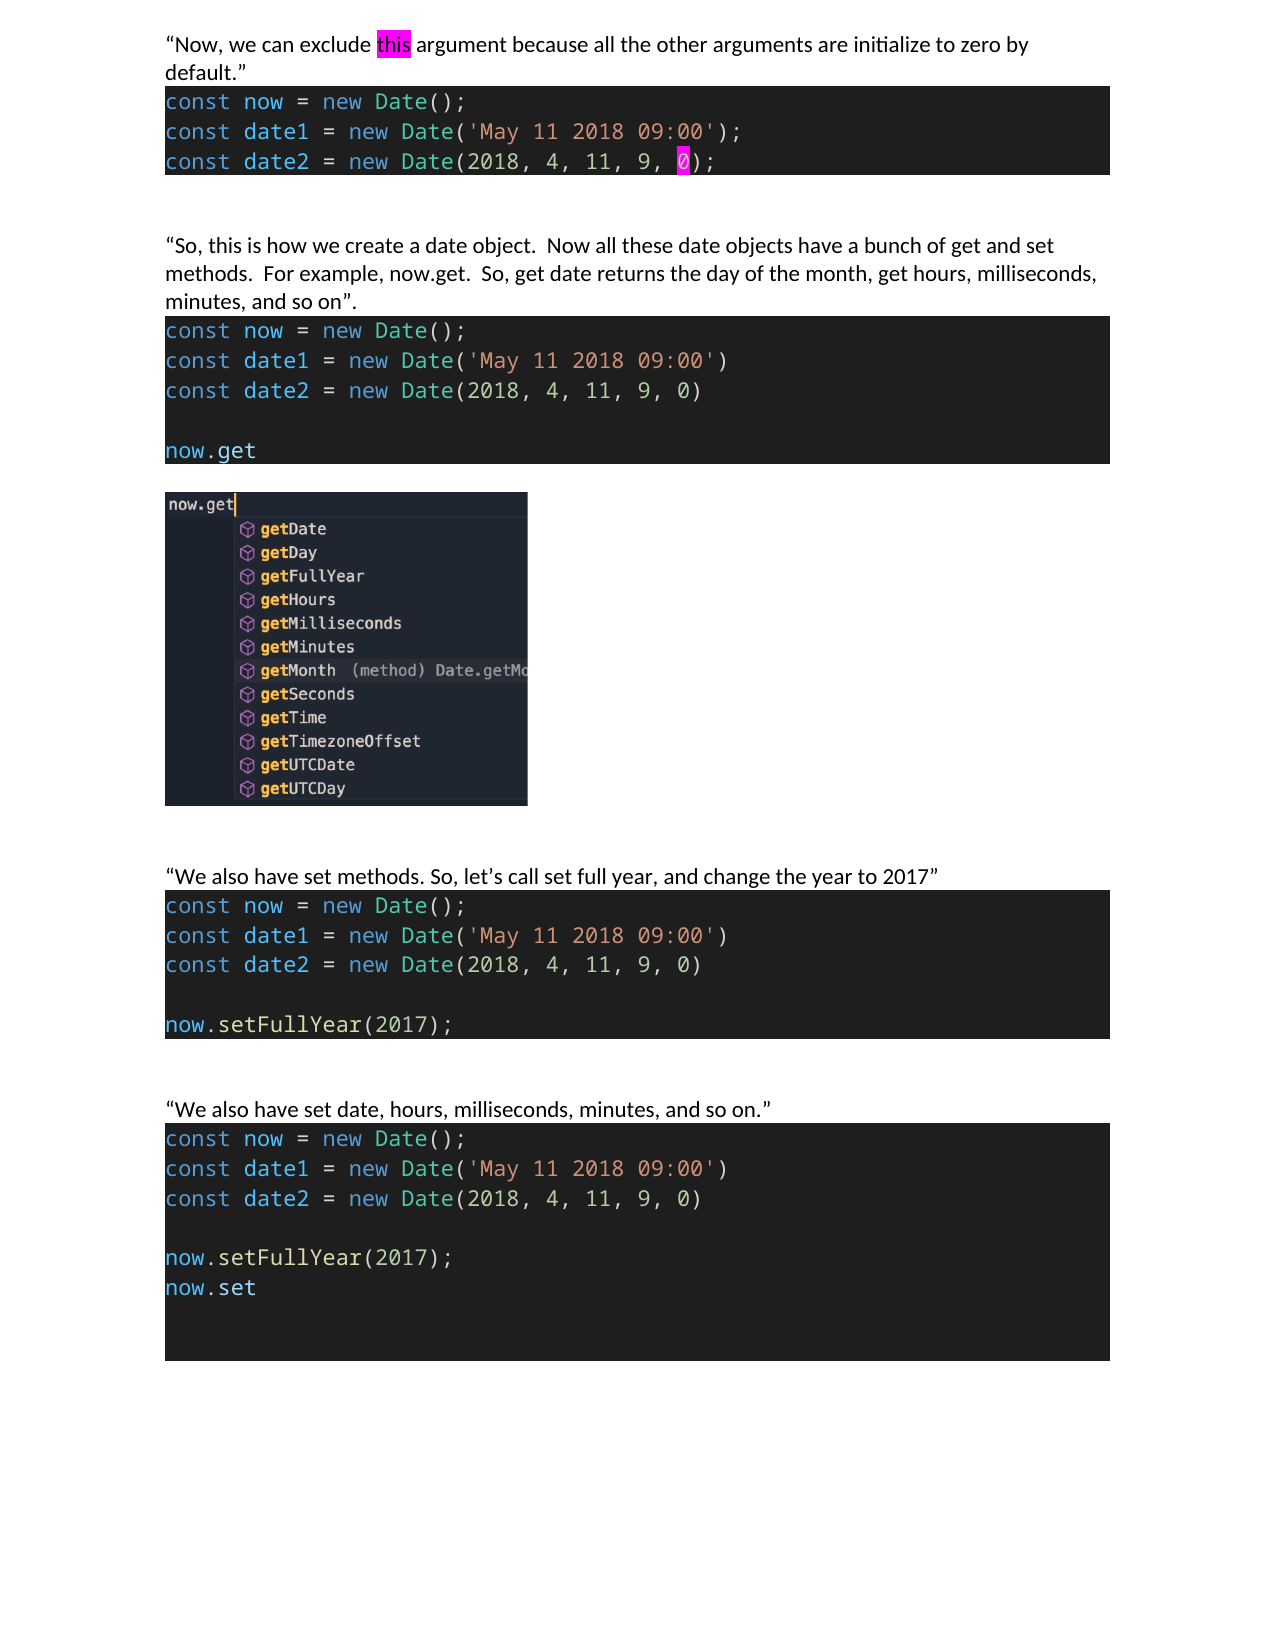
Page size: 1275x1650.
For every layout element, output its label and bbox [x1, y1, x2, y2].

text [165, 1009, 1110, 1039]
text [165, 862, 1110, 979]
picture [165, 492, 528, 806]
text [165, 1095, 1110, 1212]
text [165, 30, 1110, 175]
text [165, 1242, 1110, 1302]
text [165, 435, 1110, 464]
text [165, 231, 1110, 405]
